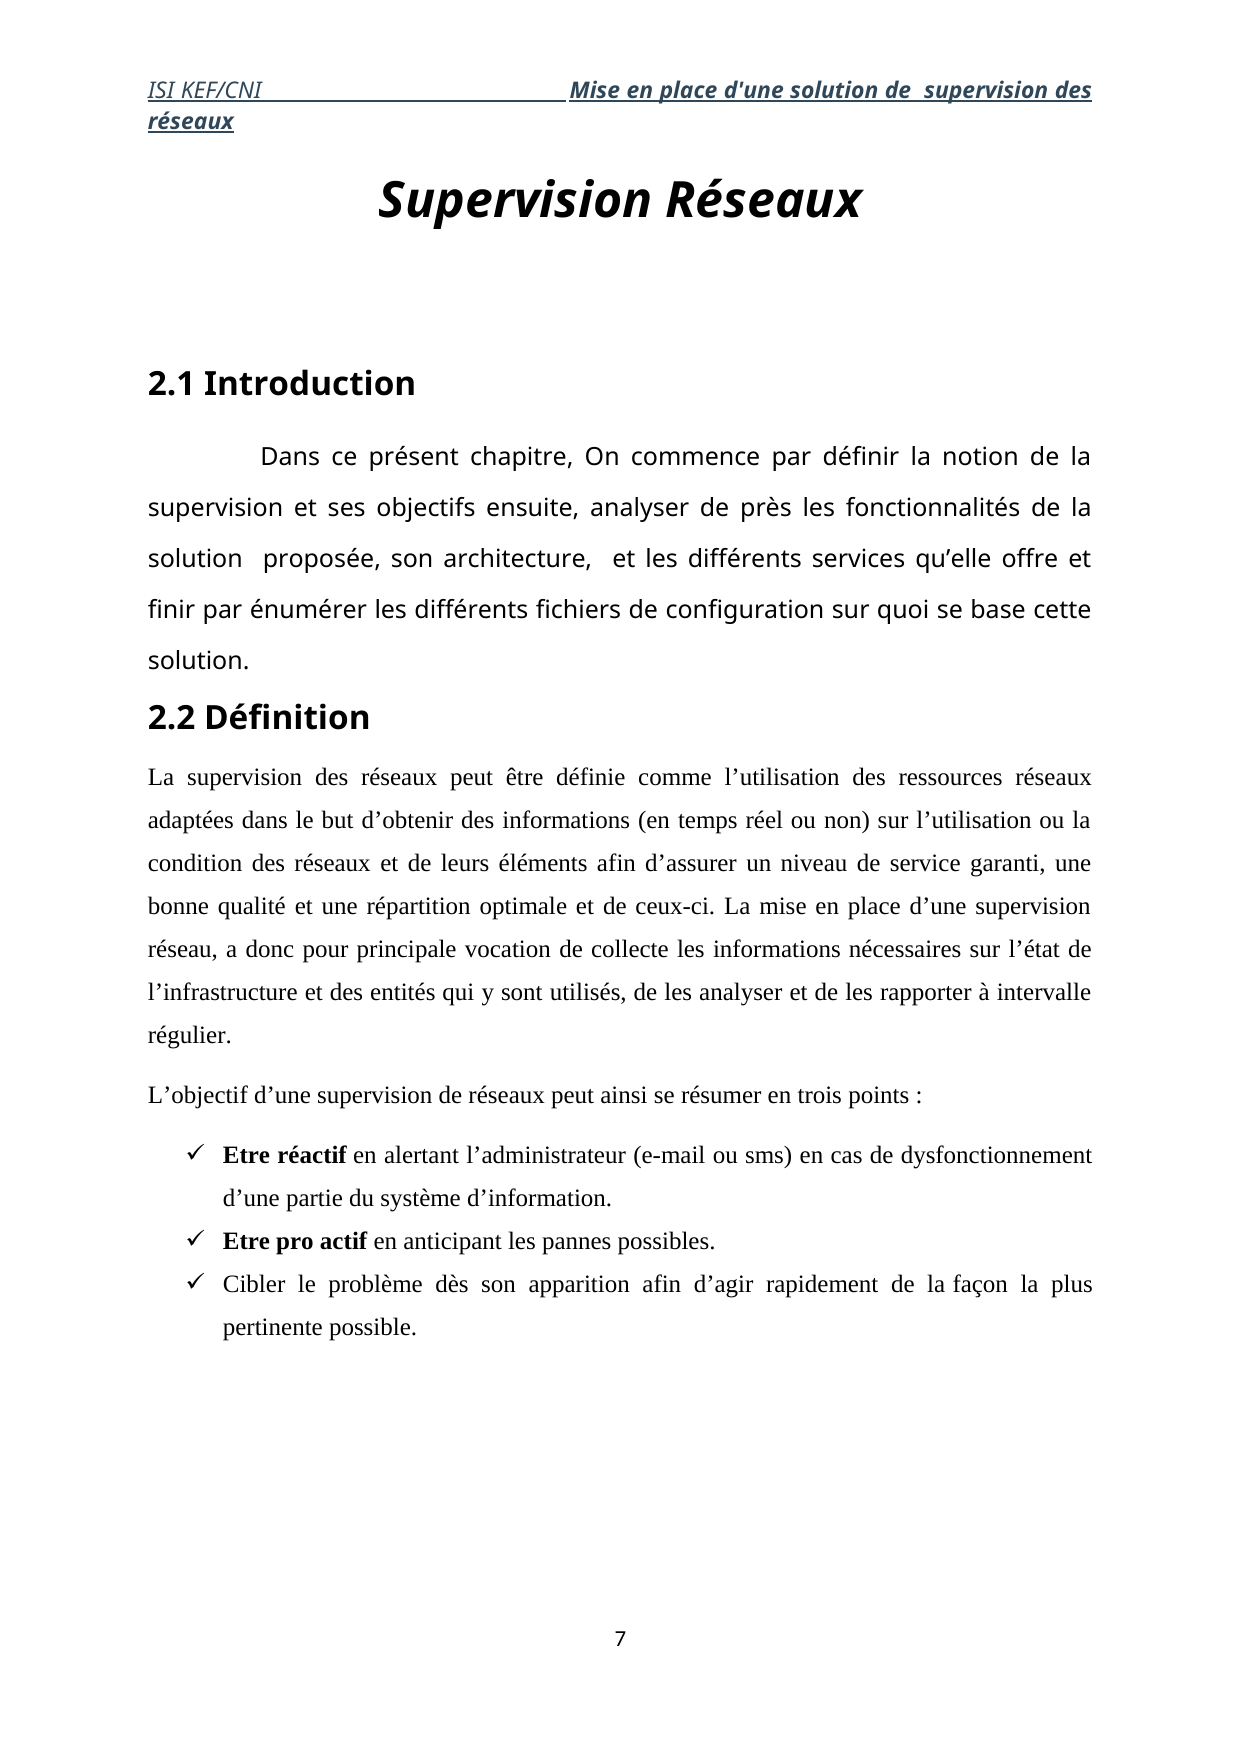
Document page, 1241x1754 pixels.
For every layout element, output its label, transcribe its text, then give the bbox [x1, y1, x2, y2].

text L’objectif d’une supervision de réseaux peut ainsi se résumer en trois points : [148, 1080, 1093, 1109]
text 2.2 Définition [148, 693, 1093, 739]
text La supervision des réseaux peut être définie comme l’utilisation des ressources réseaux adaptées dans le but d’obtenir des informations (en temps réel ou non) sur l’utilisation ou la condition des réseaux et de leurs éléments afin d’assurer un niveau de service garanti, une bonne qualité et une répartition optimale et de ceux-ci. La mise en place d’une supervision réseau, a donc pour principale vocation de collecte les informations nécessaires sur l’état de l’infrastructure et des entités qui y sont utilisés, de les analyser et de les rapporter à intervalle régulier. [148, 762, 1093, 1049]
list Etre pro actif en anticipant les pannes possibles. [185, 1226, 1093, 1255]
text 2.1 Introduction [148, 360, 1093, 405]
list Etre réactif en alertant l’administrateur (e-mail ou sms) en cas de dysfonctionnement d’une partie du système d’information. [185, 1140, 1093, 1212]
text Dans ce présent chapitre, On commence par définir la notion de la supervision et ses objectifs ensuite, analyser de près les fonctionnalités de la solution proposée, son architecture, et les différents services qu’elle offre et finir par énumérer les différents fichiers de configuration sur quoi se base cette solution. [148, 438, 1093, 677]
list Cibler le problème dès son apparition afin d’agir rapidement de la façon la plus pertinente possible. [185, 1269, 1093, 1341]
text Supervision Réseaux [148, 164, 1093, 232]
